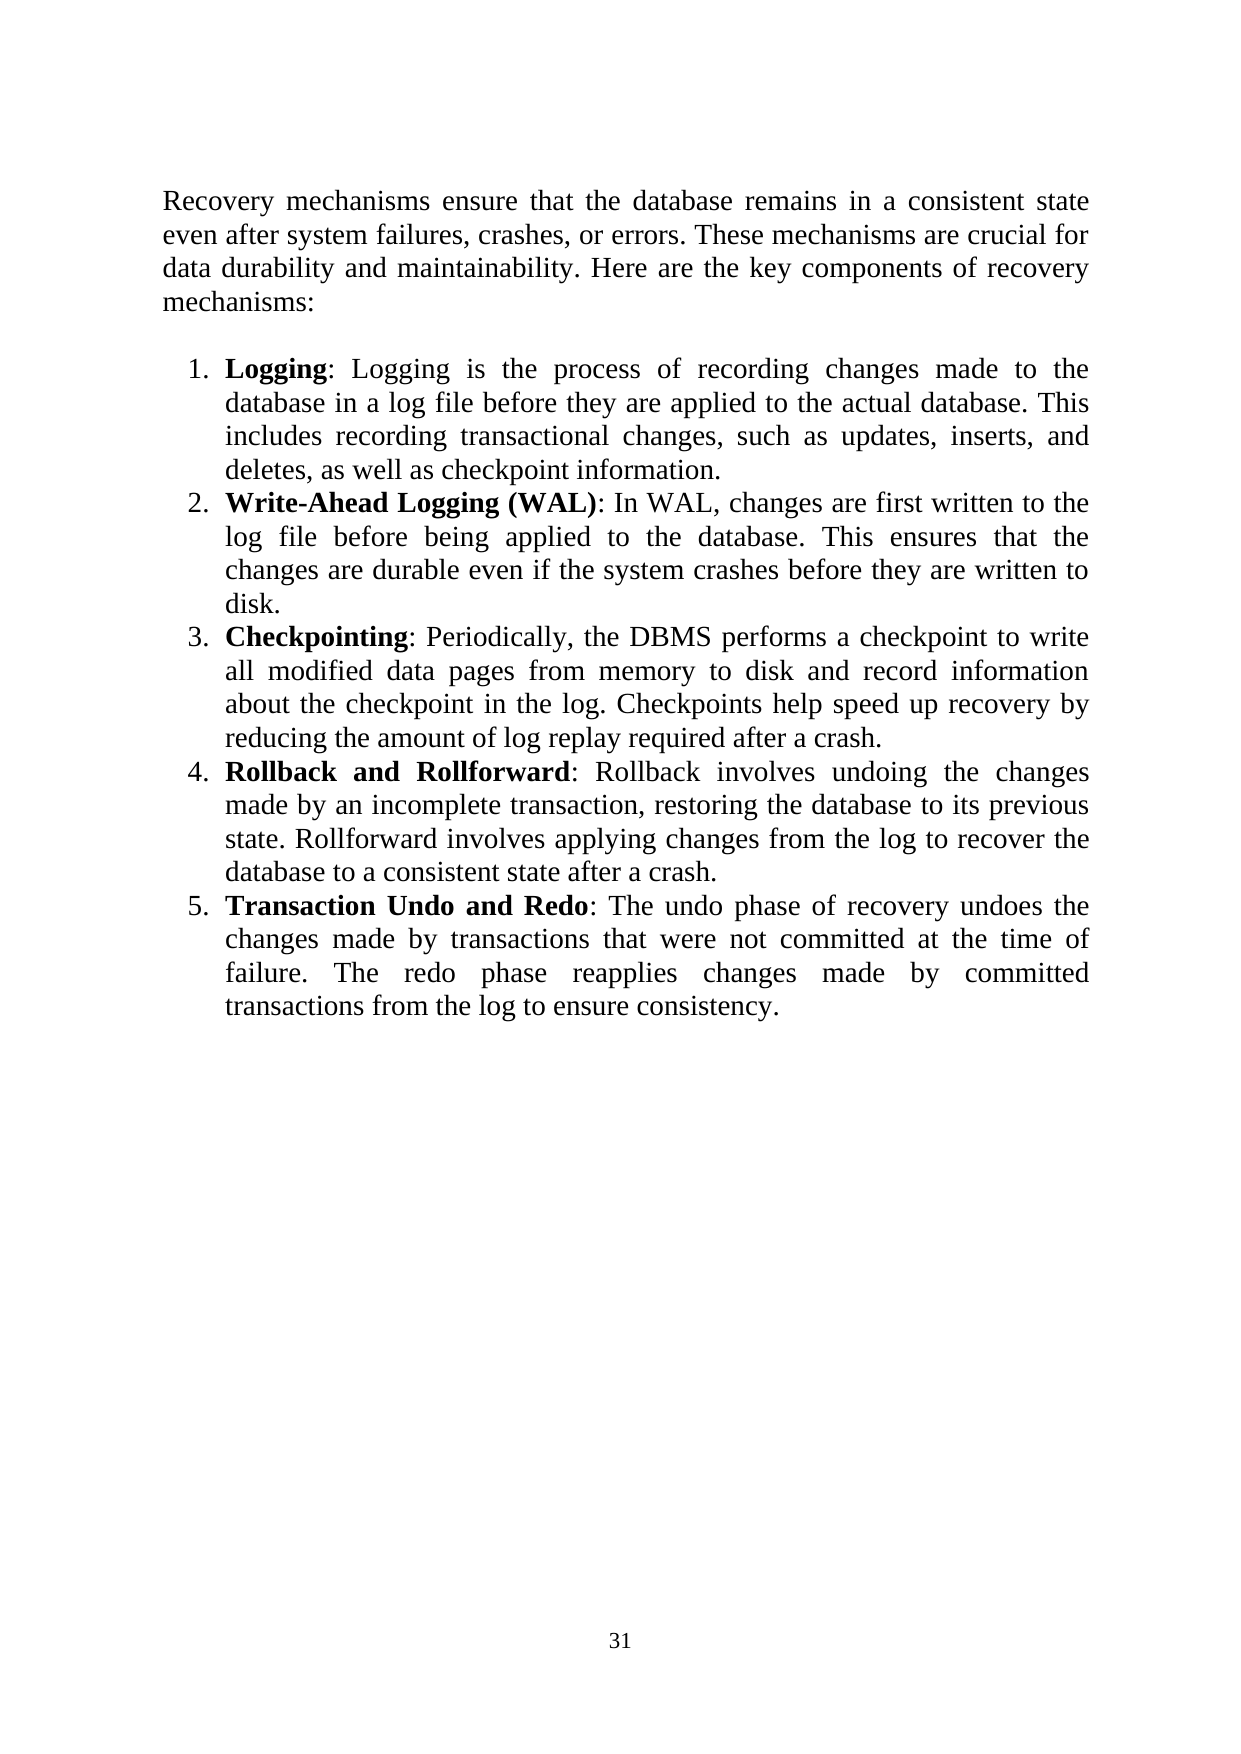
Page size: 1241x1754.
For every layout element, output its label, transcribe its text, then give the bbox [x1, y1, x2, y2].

list Transaction Undo and Redo: The undo phase of recovery undoes the changes made by transactions that were not committed at the time of failure. The redo phase reapplies changes made by committed transactions from the log to ensure consistency. [187, 888, 1090, 1022]
list Rollback and Rollforward: Rollback involves undoing the changes made by an incomplete transaction, restoring the database to its previous state. Rollforward involves applying changes from the log to recover the database to a consistent state after a crash. [187, 754, 1090, 888]
text Recovery mechanisms ensure that the database remains in a consistent state even after system failures, crashes, or errors. These mechanisms are crucial for data durability and maintainability. Here are the key components of recovery mechanisms: [162, 183, 1090, 318]
list Checkpointing: Periodically, the DBMS performs a checkpoint to write all modified data pages from memory to disk and record information about the checkpoint in the log. Checkpoints help speed up recovery by reducing the amount of log replay required after a crash. [187, 619, 1090, 754]
list Write-Ahead Logging (WAL): In WAL, changes are first written to the log file before being applied to the database. This ensures that the changes are durable even if the system crashes before they are written to disk. [187, 485, 1090, 619]
list Logging: Logging is the process of recording changes made to the database in a log file before they are applied to the actual database. This includes recording transactional changes, such as updates, inserts, and deletes, as well as checkpoint information. [187, 351, 1090, 485]
